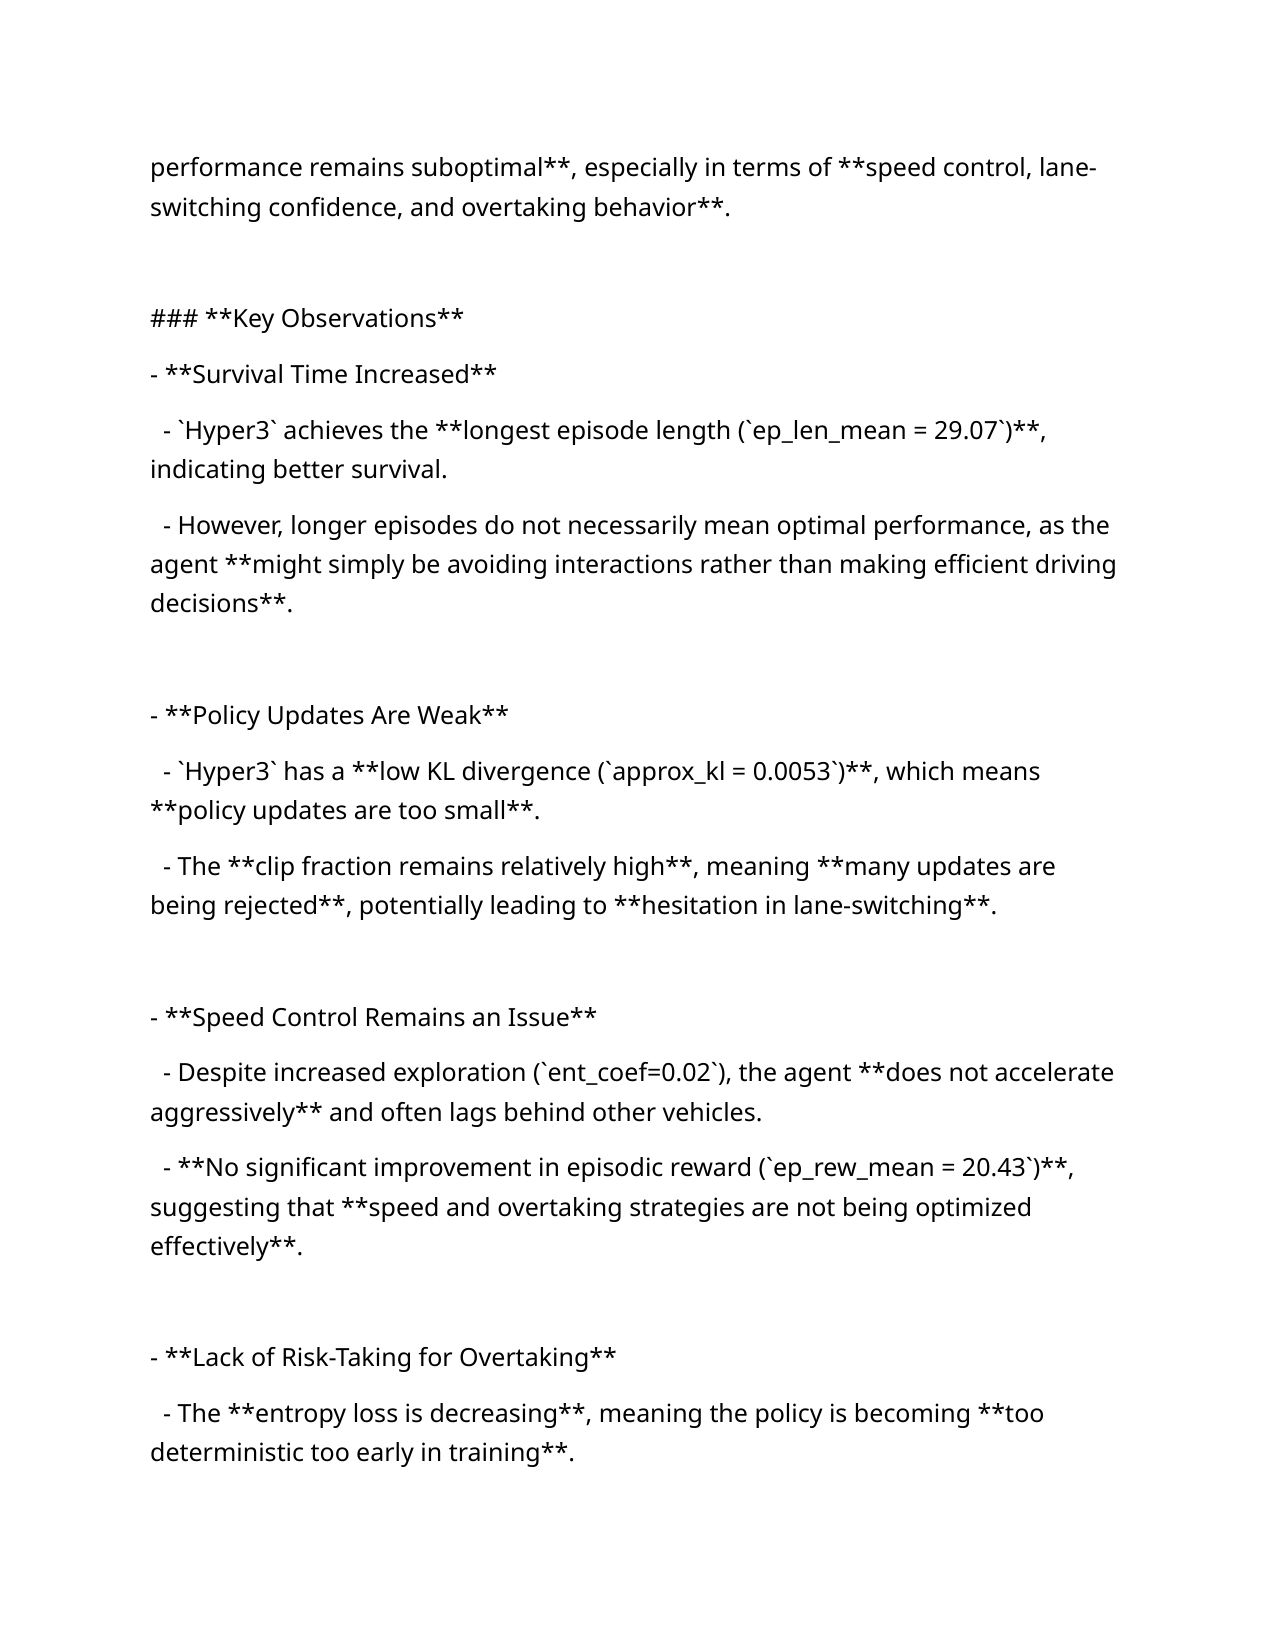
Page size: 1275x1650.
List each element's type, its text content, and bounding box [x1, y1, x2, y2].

text - **No significant improvement in episodic reward (`ep_rew_mean = 20.43`)**, suggesting that **speed and overtaking strategies are not being optimized effectively**. [150, 1150, 1125, 1262]
text - `Hyper3` has a **low KL divergence (`approx_kl = 0.0053`)**, which means **policy updates are too small**. [150, 753, 1125, 827]
text - **Lack of Risk-Taking for Overtaking** [150, 1340, 1125, 1374]
text - The **clip fraction remains relatively high**, meaning **many updates are being rejected**, potentially leading to **hesitation in lane-switching**. [150, 848, 1125, 922]
text - `Hyper3` achieves the **longest episode length (`ep_len_mean = 29.07`)**, indicating better survival. [150, 412, 1125, 486]
text - However, longer episodes do not necessarily mean optimal performance, as the agent **might simply be avoiding interactions rather than making efficient driving decisions**. [150, 507, 1125, 620]
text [150, 150, 1125, 223]
text - **Speed Control Remains an Issue** [150, 999, 1125, 1033]
text ### **Key Observations** [150, 301, 1125, 335]
text - The **entropy loss is decreasing**, meaning the policy is becoming **too deterministic too early in training**. [150, 1396, 1125, 1469]
text - **Survival Time Increased** [150, 357, 1125, 391]
text - Despite increased exploration (`ent_coef=0.02`), the agent **does not accelerate aggressively** and often lags behind other vehicles. [150, 1055, 1125, 1128]
text - **Policy Updates Are Weak** [150, 697, 1125, 732]
